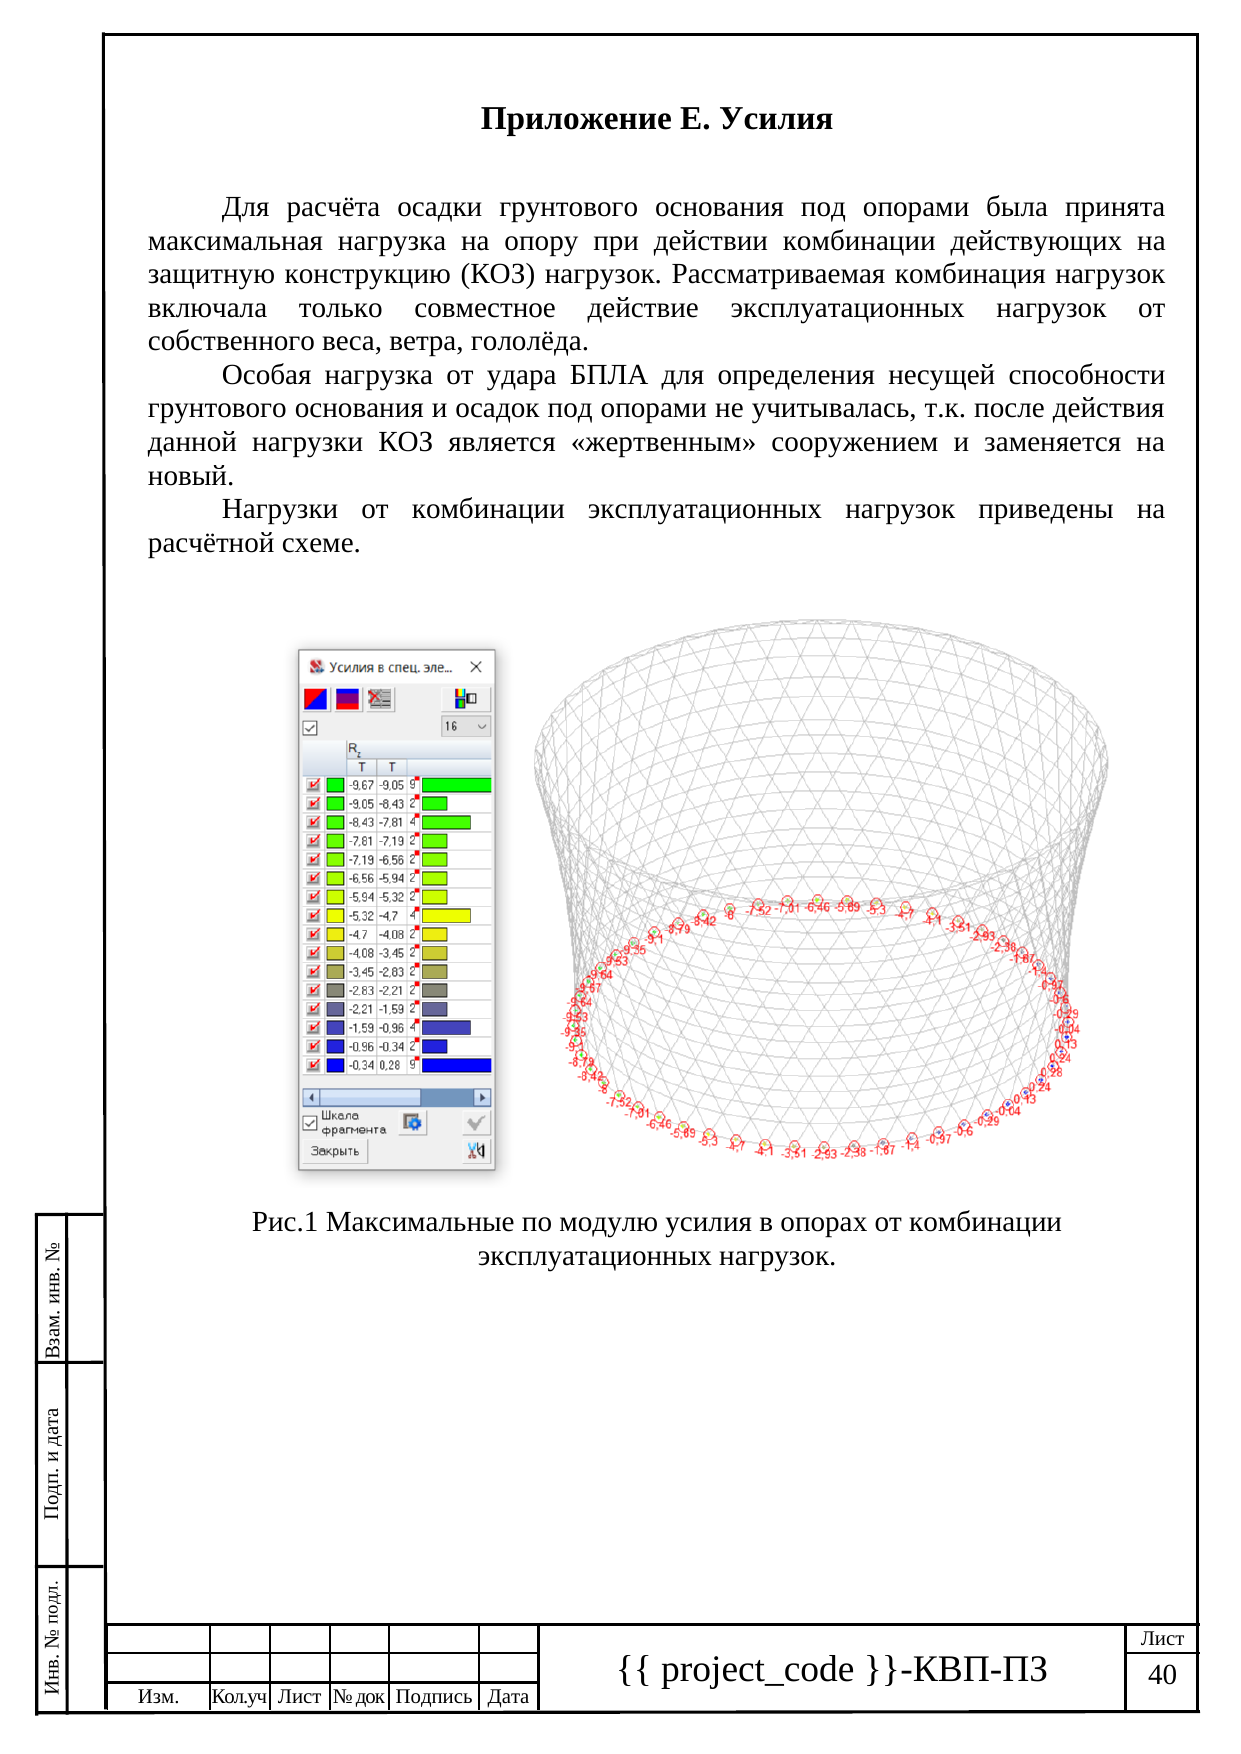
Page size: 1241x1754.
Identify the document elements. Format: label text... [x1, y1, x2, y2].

text Для расчёта осадки грунтового основания под опорами была принята максимальная нагрузка на опору при действии комбинации действующих на защитную конструкцию (КОЗ) нагрузок. Рассматриваемая комбинация нагрузок включала только совместное действие эксплуатационных нагрузок от собственного веса, ветра, гололёда. [148, 189, 1166, 357]
text Приложение Е. Усилия [148, 98, 1166, 137]
picture [271, 608, 1125, 1188]
text Рис.1 Максимальные по модулю усилия в опорах от комбинации эксплуатационных нагрузок. [148, 1204, 1166, 1271]
text Особая нагрузка от удара БПЛА для определения несущей способности грунтового основания и осадок под опорами не учитывалась, т.к. после действия данной нагрузки КОЗ является «жертвенным» сооружением и заменяется на новый. [148, 357, 1166, 491]
text Нагрузки от комбинации эксплуатационных нагрузок приведены на расчётной схеме. [148, 491, 1166, 558]
